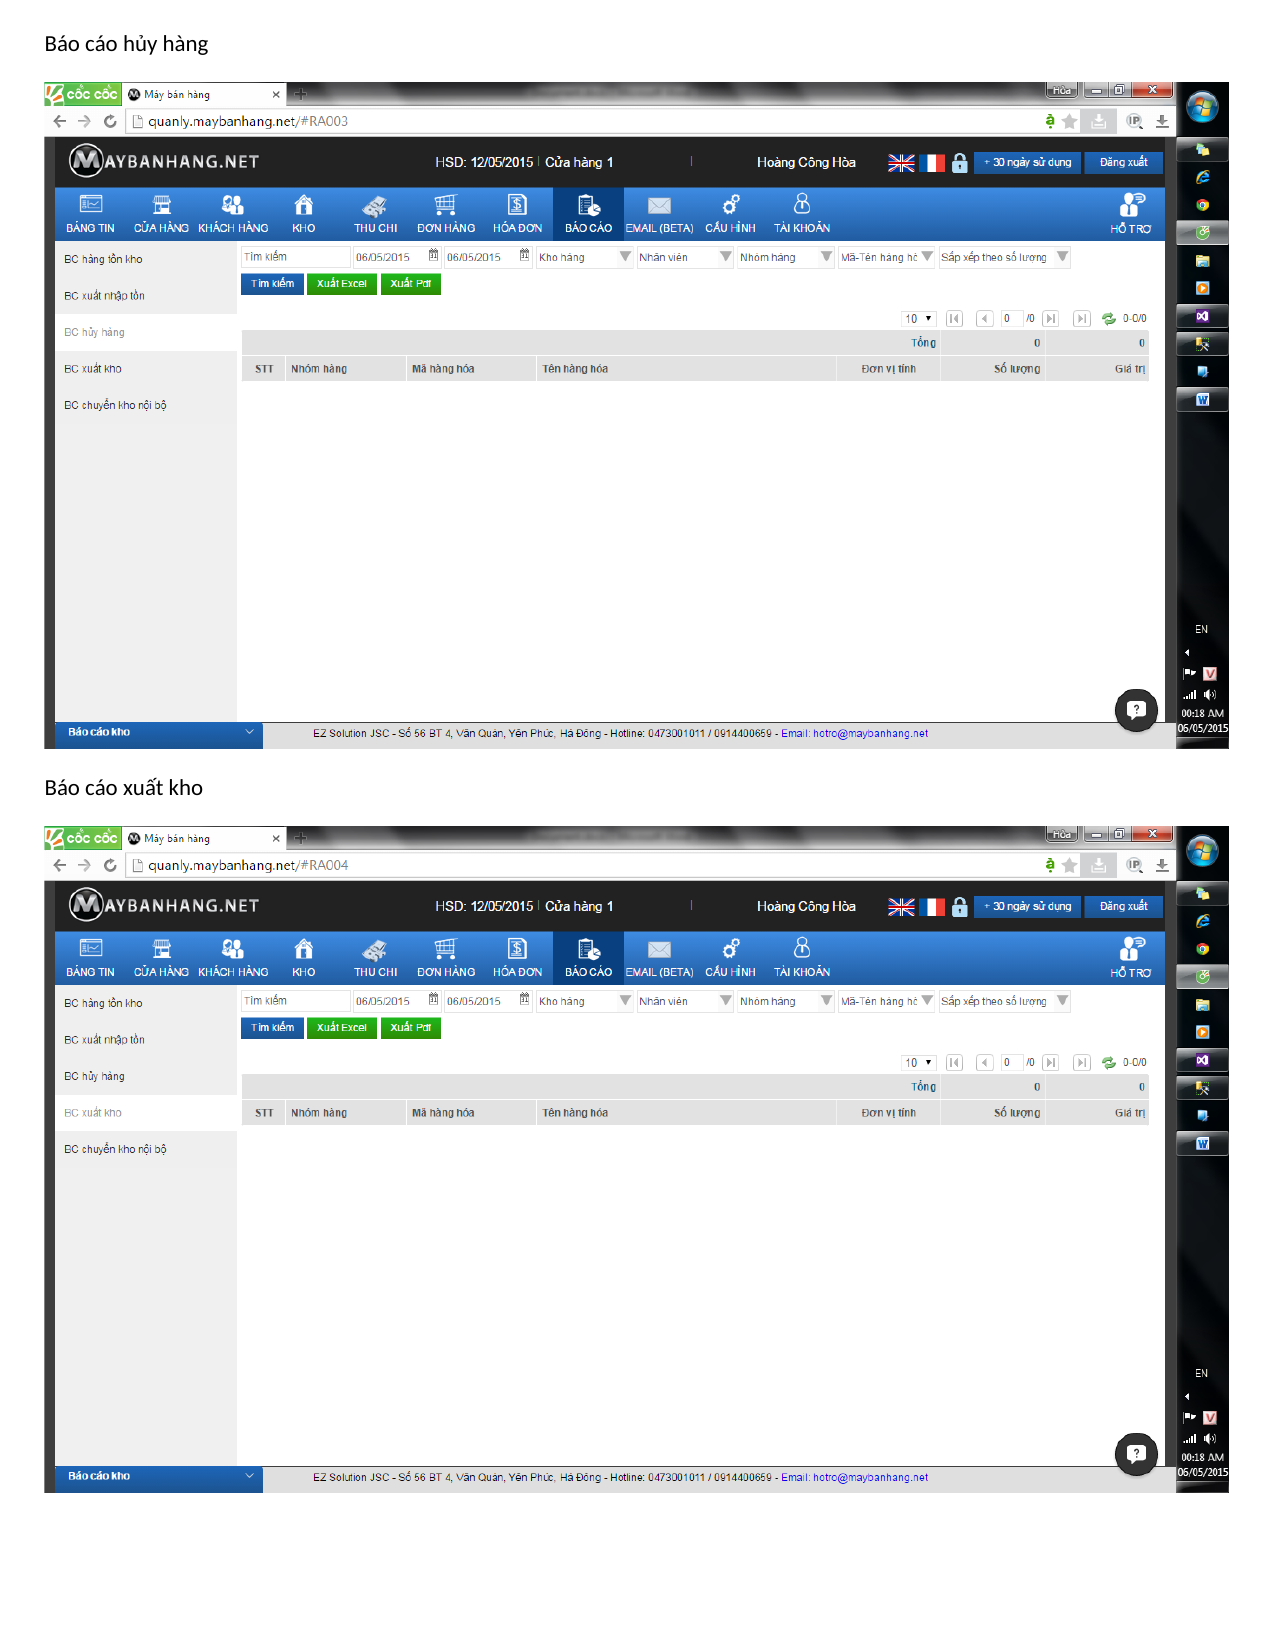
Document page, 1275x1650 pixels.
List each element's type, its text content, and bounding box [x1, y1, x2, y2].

text Báo cáo xuất kho [44, 773, 1240, 801]
picture [44, 82, 1229, 749]
text Báo cáo hủy hàng [44, 29, 1240, 58]
picture [44, 826, 1229, 1493]
